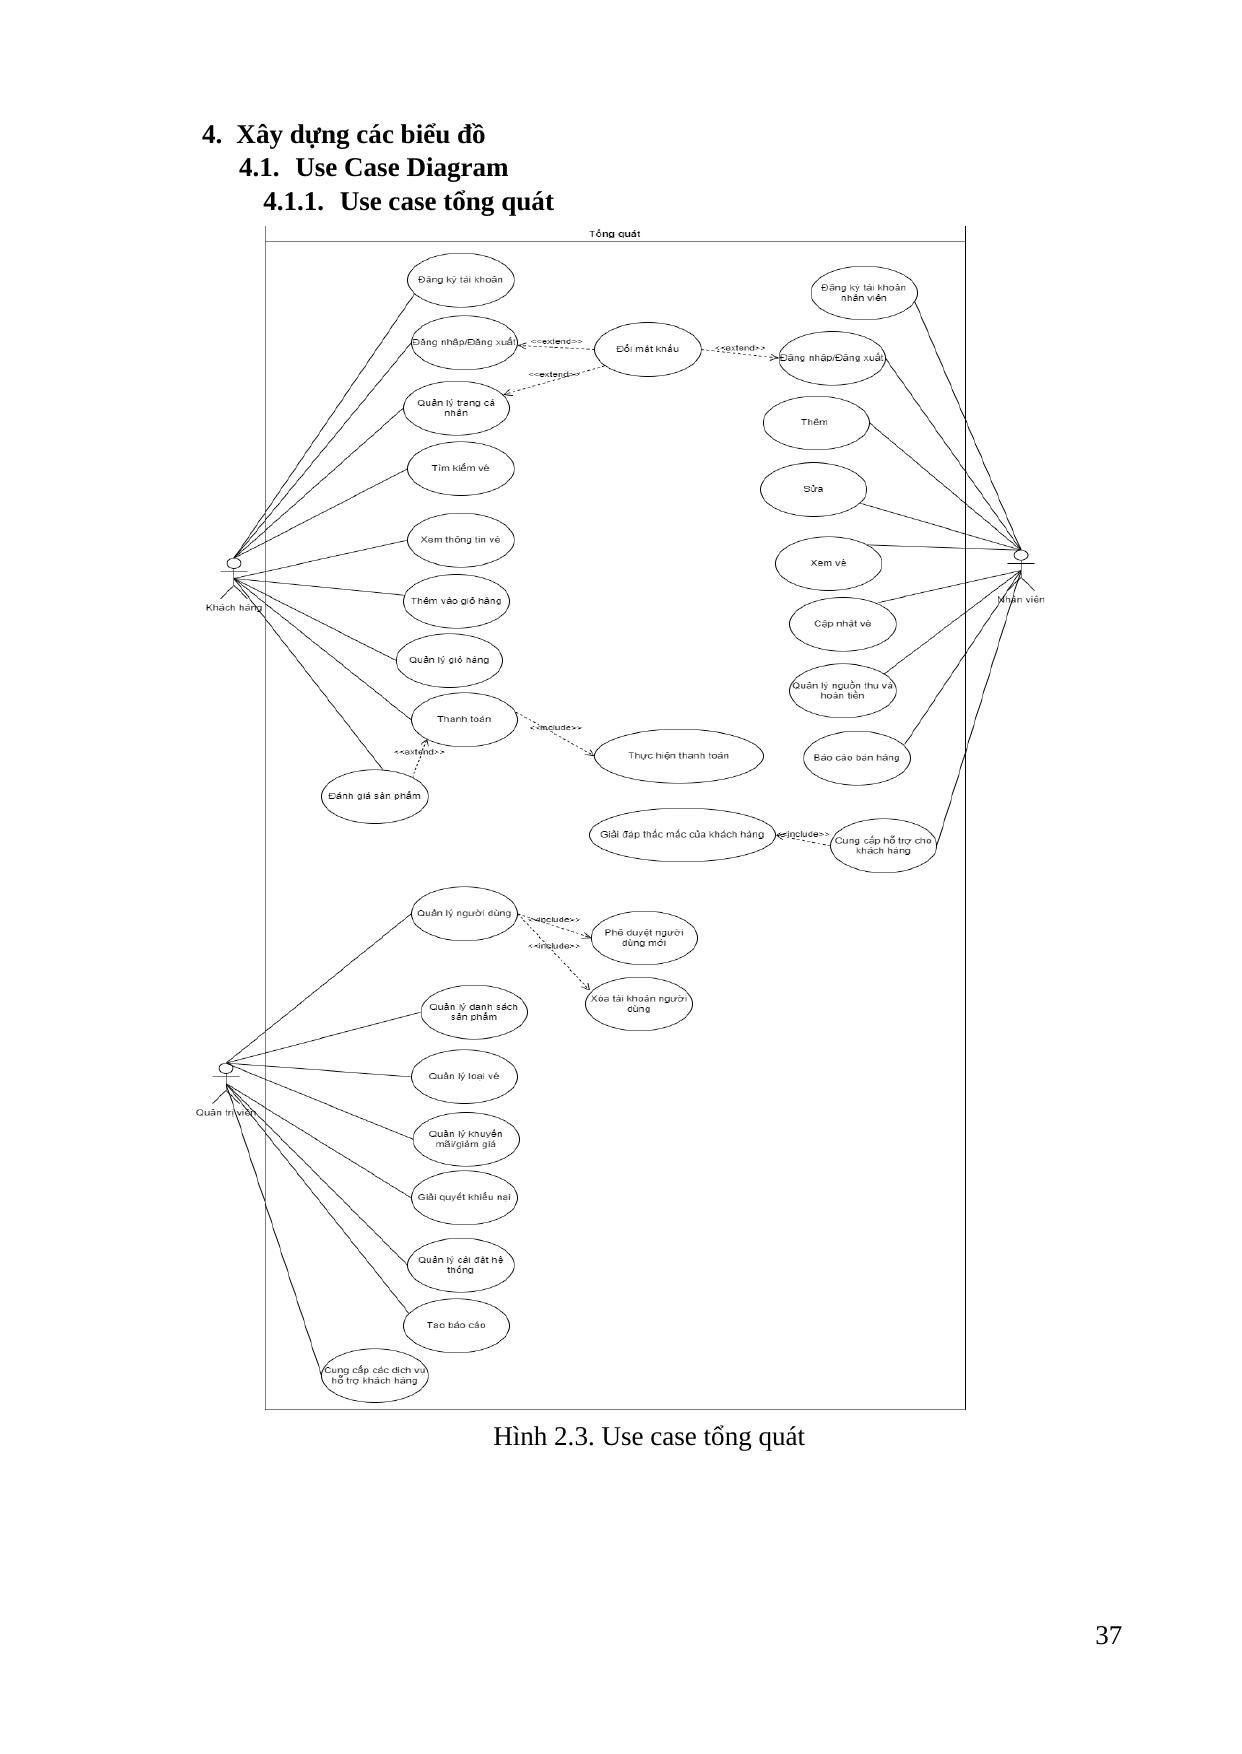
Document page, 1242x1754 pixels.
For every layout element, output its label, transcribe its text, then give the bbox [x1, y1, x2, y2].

subtitle Xây dựng các biểu đồ [222, 118, 1122, 149]
picture [196, 226, 1045, 1410]
